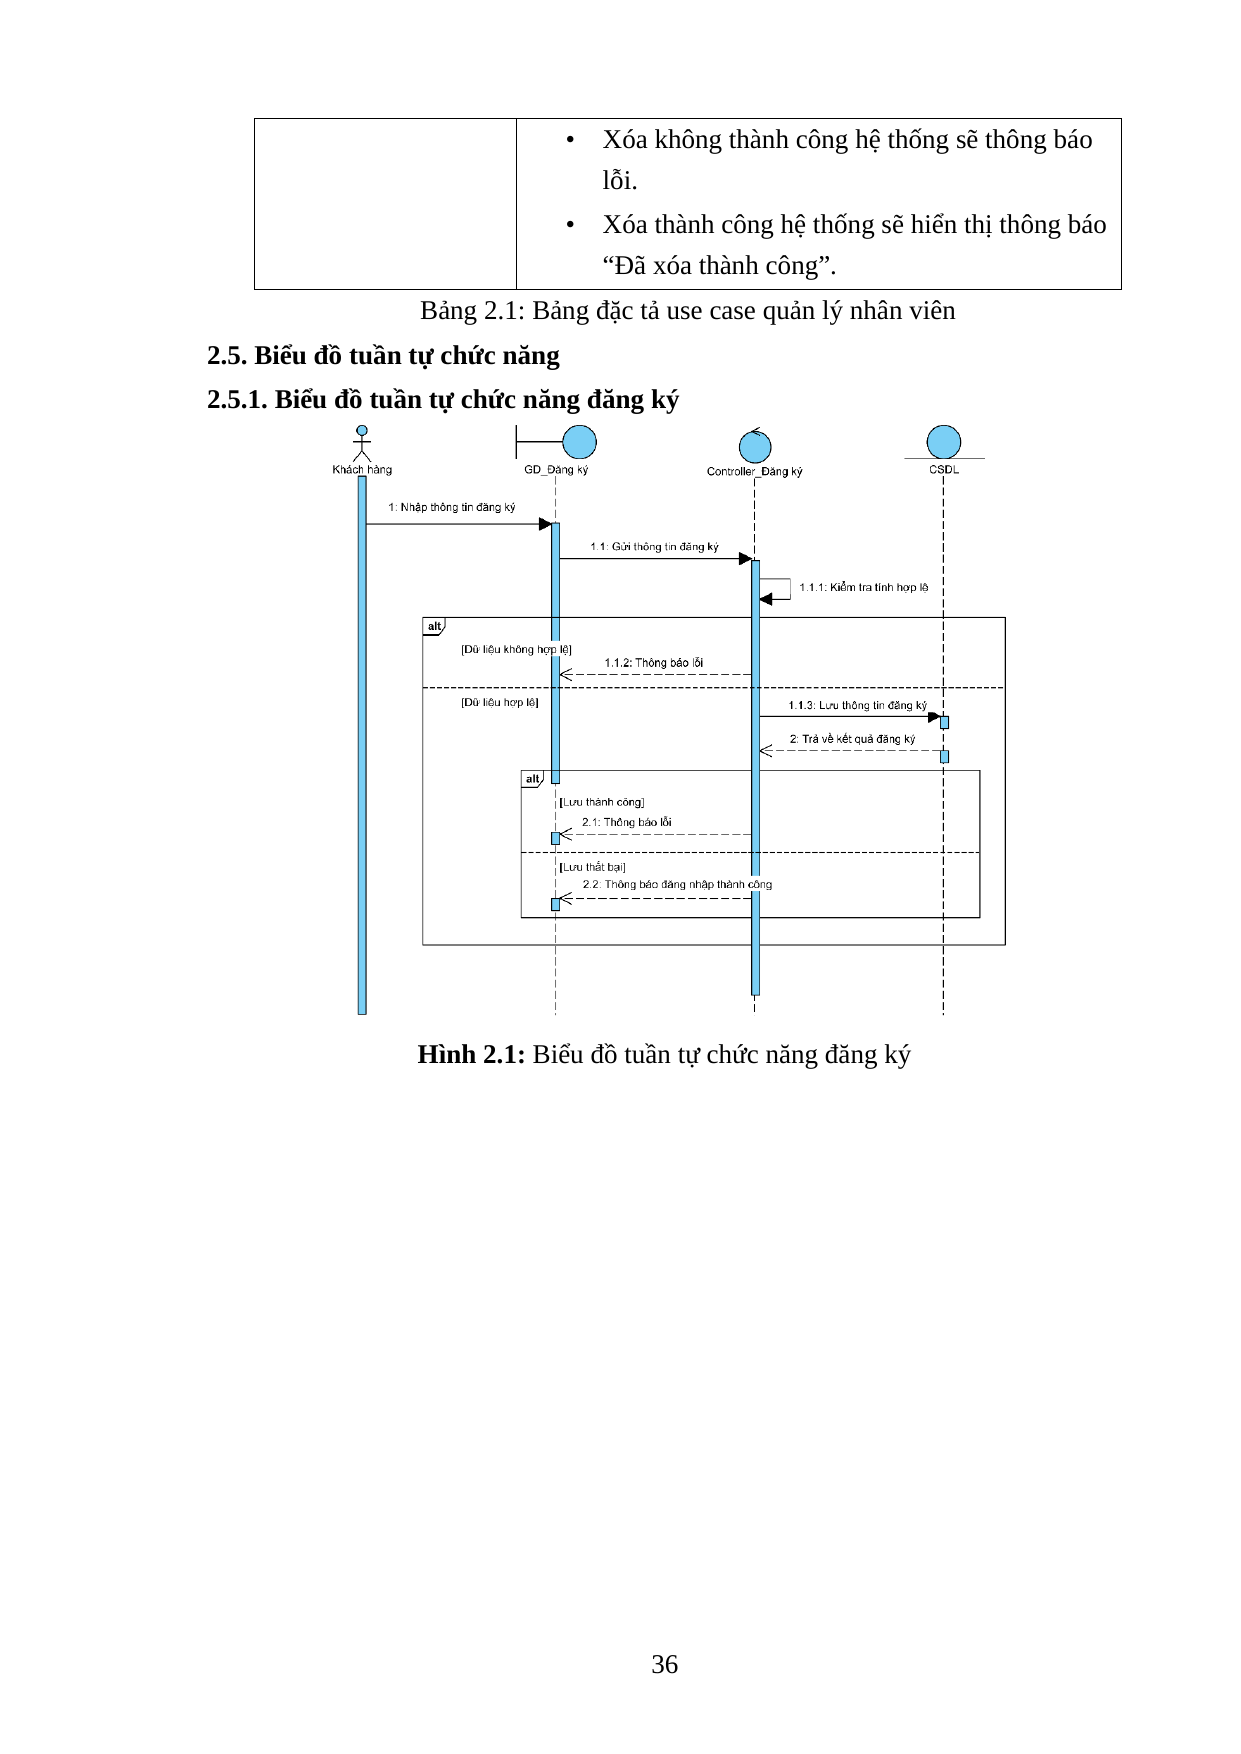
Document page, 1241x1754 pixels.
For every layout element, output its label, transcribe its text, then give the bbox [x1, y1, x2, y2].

picture [320, 423, 1009, 1019]
list Bảng đặc tả use case quản lý nhân viên [207, 294, 1122, 326]
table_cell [517, 119, 1121, 289]
title Biểu đồ tuần tự chức năng đăng ký [207, 1038, 1122, 1069]
subtitle Biểu đồ tuần tự chức năng [207, 339, 1122, 370]
subtitle Biểu đồ tuần tự chức năng đăng ký [207, 383, 1122, 415]
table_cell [255, 119, 516, 289]
